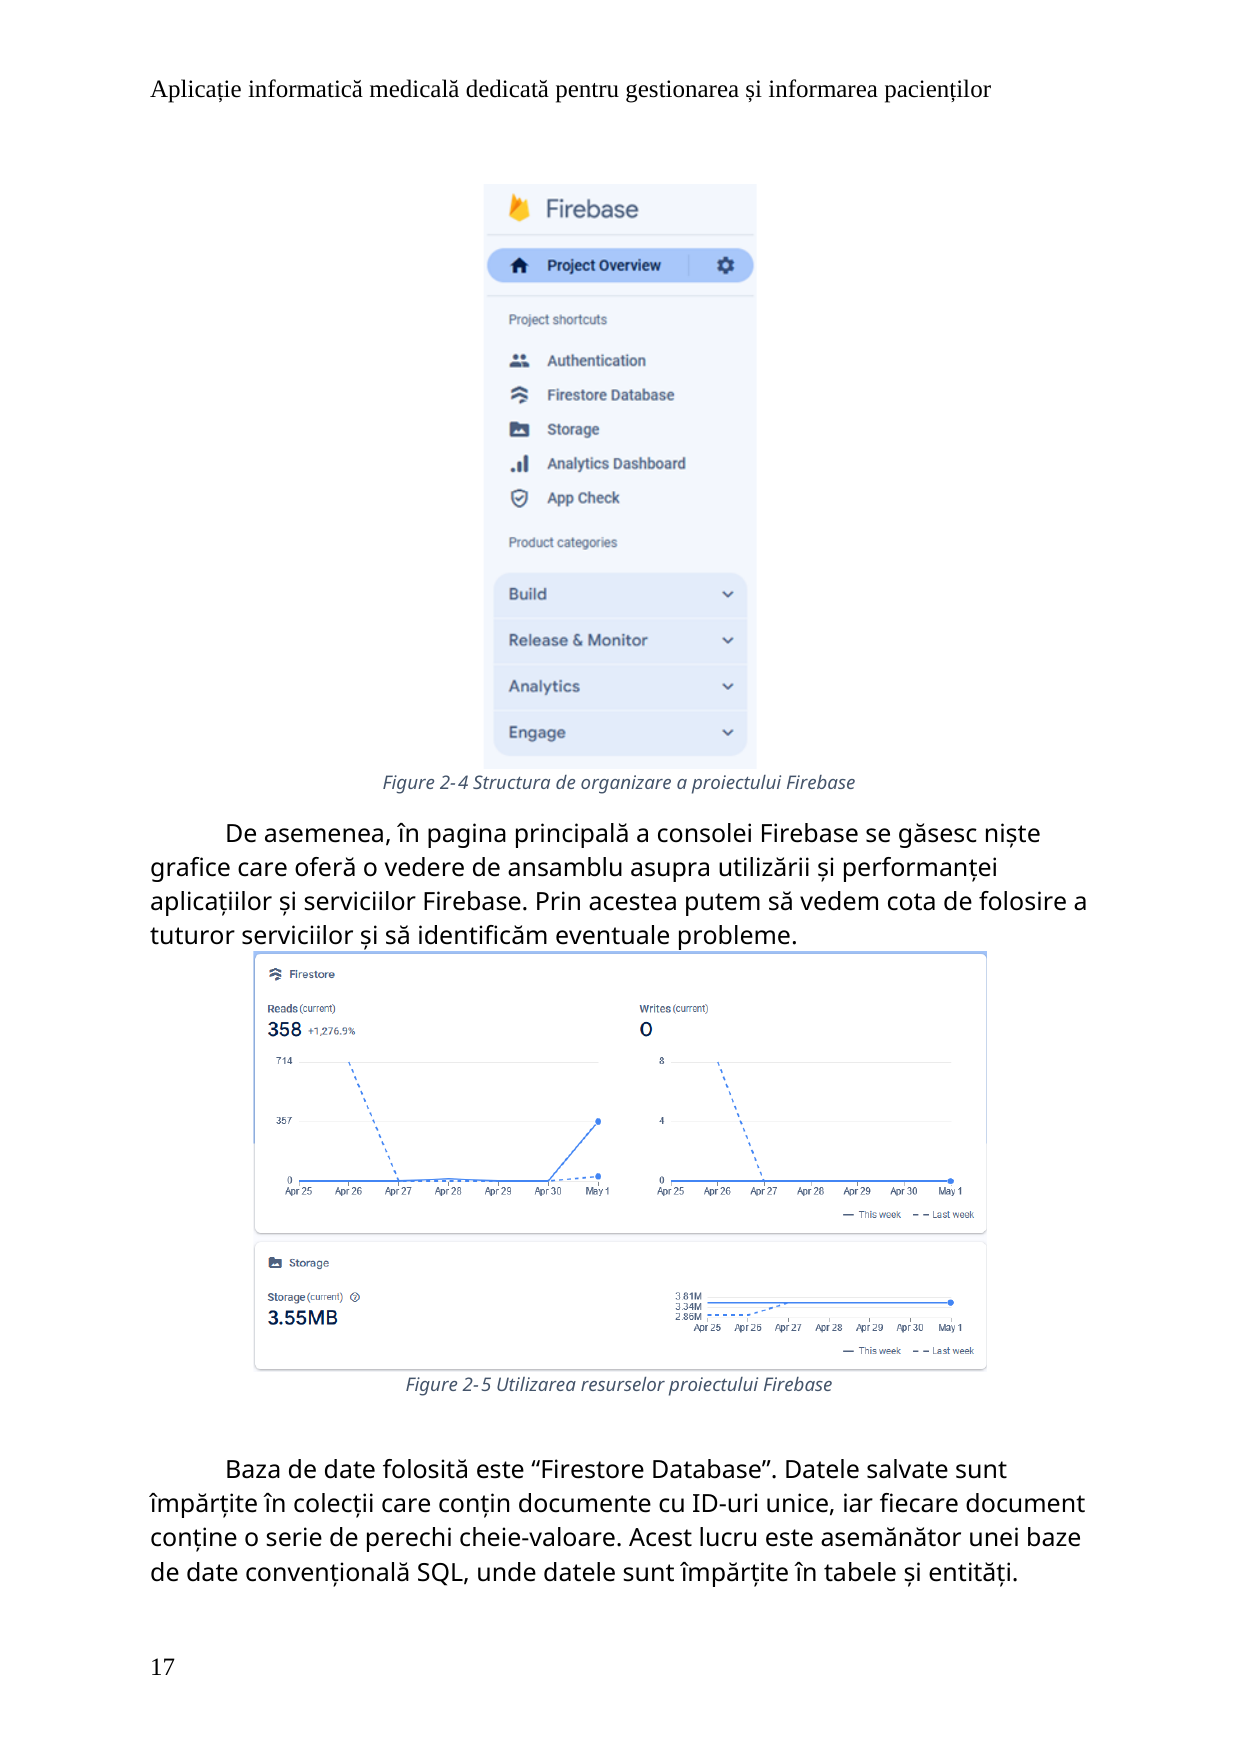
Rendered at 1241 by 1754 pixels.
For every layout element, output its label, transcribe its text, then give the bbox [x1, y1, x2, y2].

text De asemenea, în pagina principală a consolei Firebase se găsesc niște grafice care oferă o vedere de ansamblu asupra utilizării și performanței aplicațiilor și serviciilor Firebase. Prin acestea putem să vedem cota de folosire a tuturor serviciilor și să identificăm eventuale probleme. [150, 815, 1090, 952]
text Figure 2-4 Structura de organizare a proiectului Firebase [150, 769, 1090, 794]
text Figure 2-5 Utilizarea resurselor proiectului Firebase [150, 1372, 1090, 1397]
picture [483, 184, 757, 769]
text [150, 1452, 1090, 1588]
picture [253, 951, 987, 1372]
